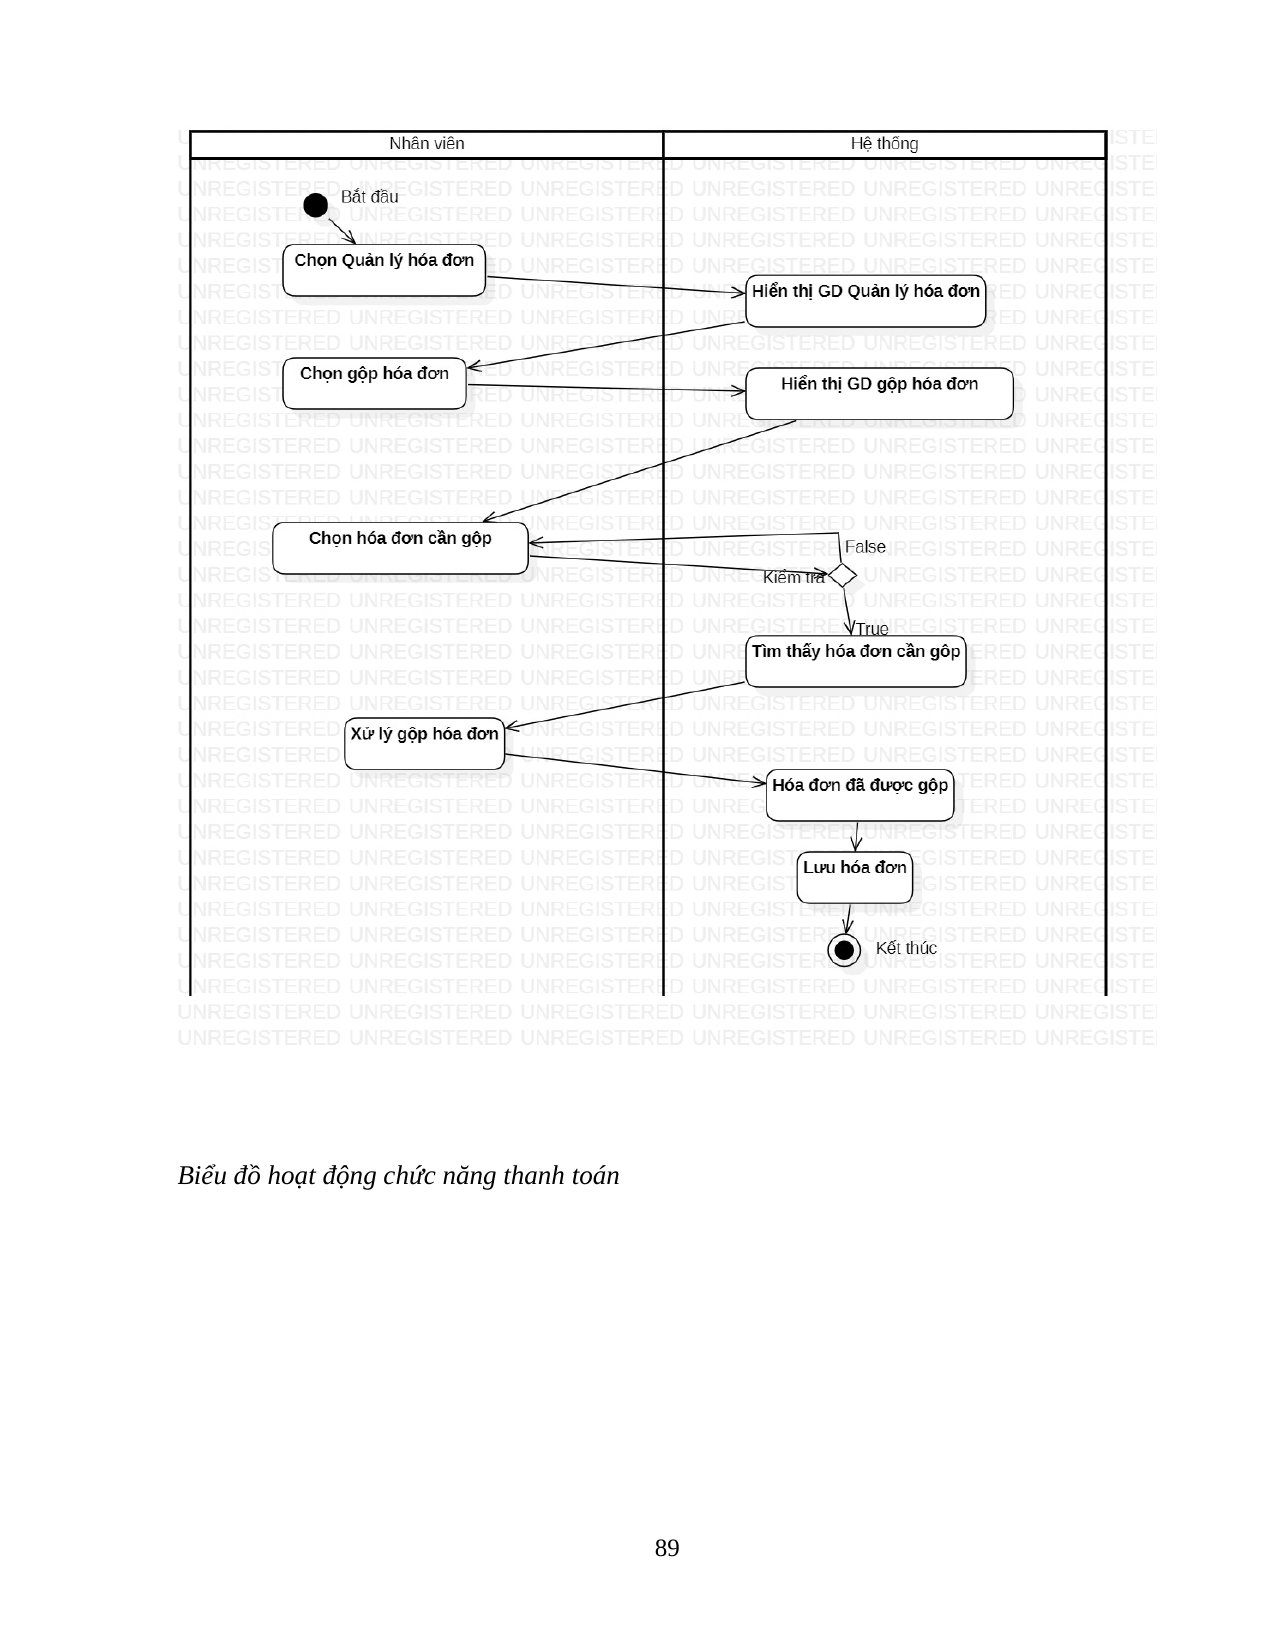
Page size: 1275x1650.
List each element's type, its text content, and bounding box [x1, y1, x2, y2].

text Biểu đồ hoạt động chức năng thanh toán [177, 1159, 1157, 1190]
picture [177, 118, 1157, 1047]
